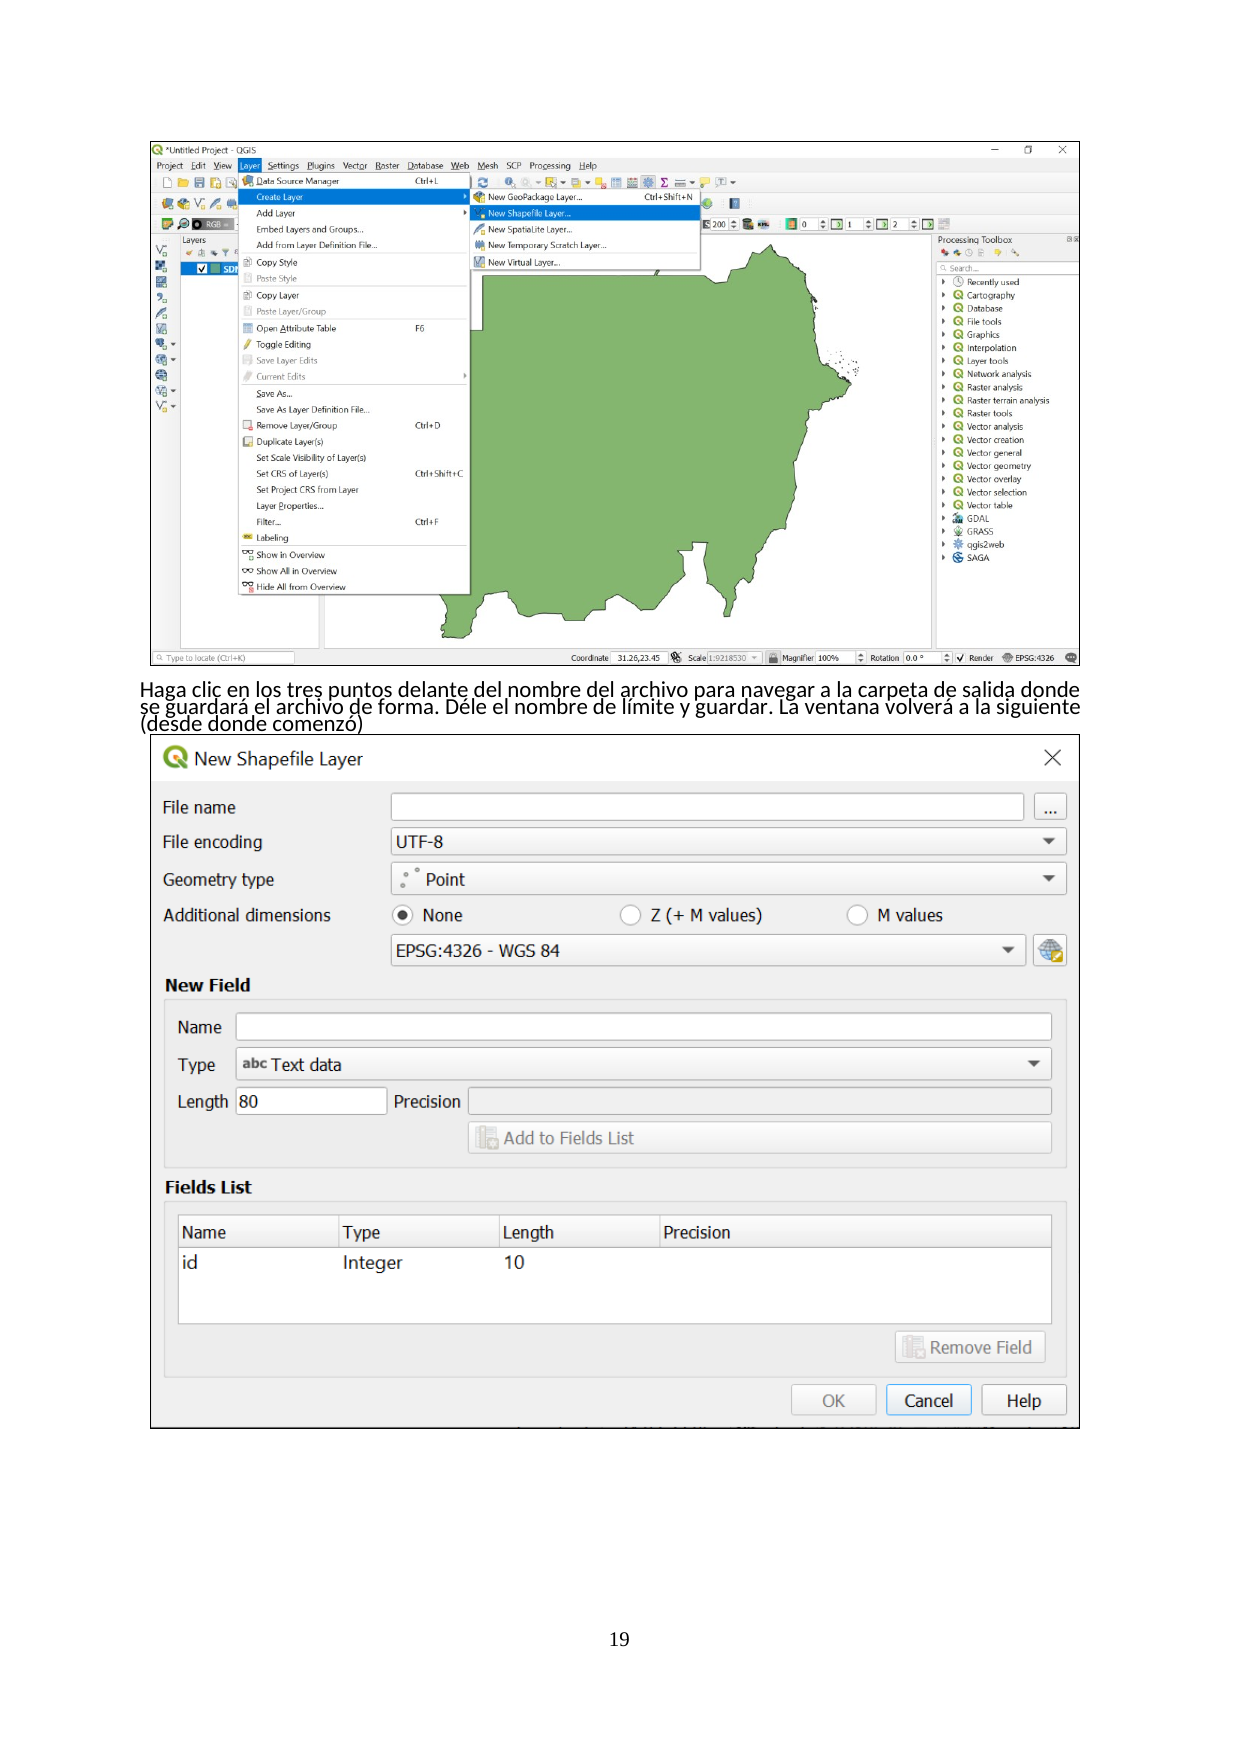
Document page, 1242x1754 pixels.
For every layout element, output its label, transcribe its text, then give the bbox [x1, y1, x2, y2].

picture [151, 735, 1079, 1428]
text Haga clic en los tres puntos delante del nombre del archivo para navegar a la carpeta de salida donde se guardará el archivo de forma. Déle el nombre de límite y guardar. La ventana volverá a la siguiente (desde donde comenzó) [139, 684, 1104, 734]
picture [151, 142, 1079, 665]
